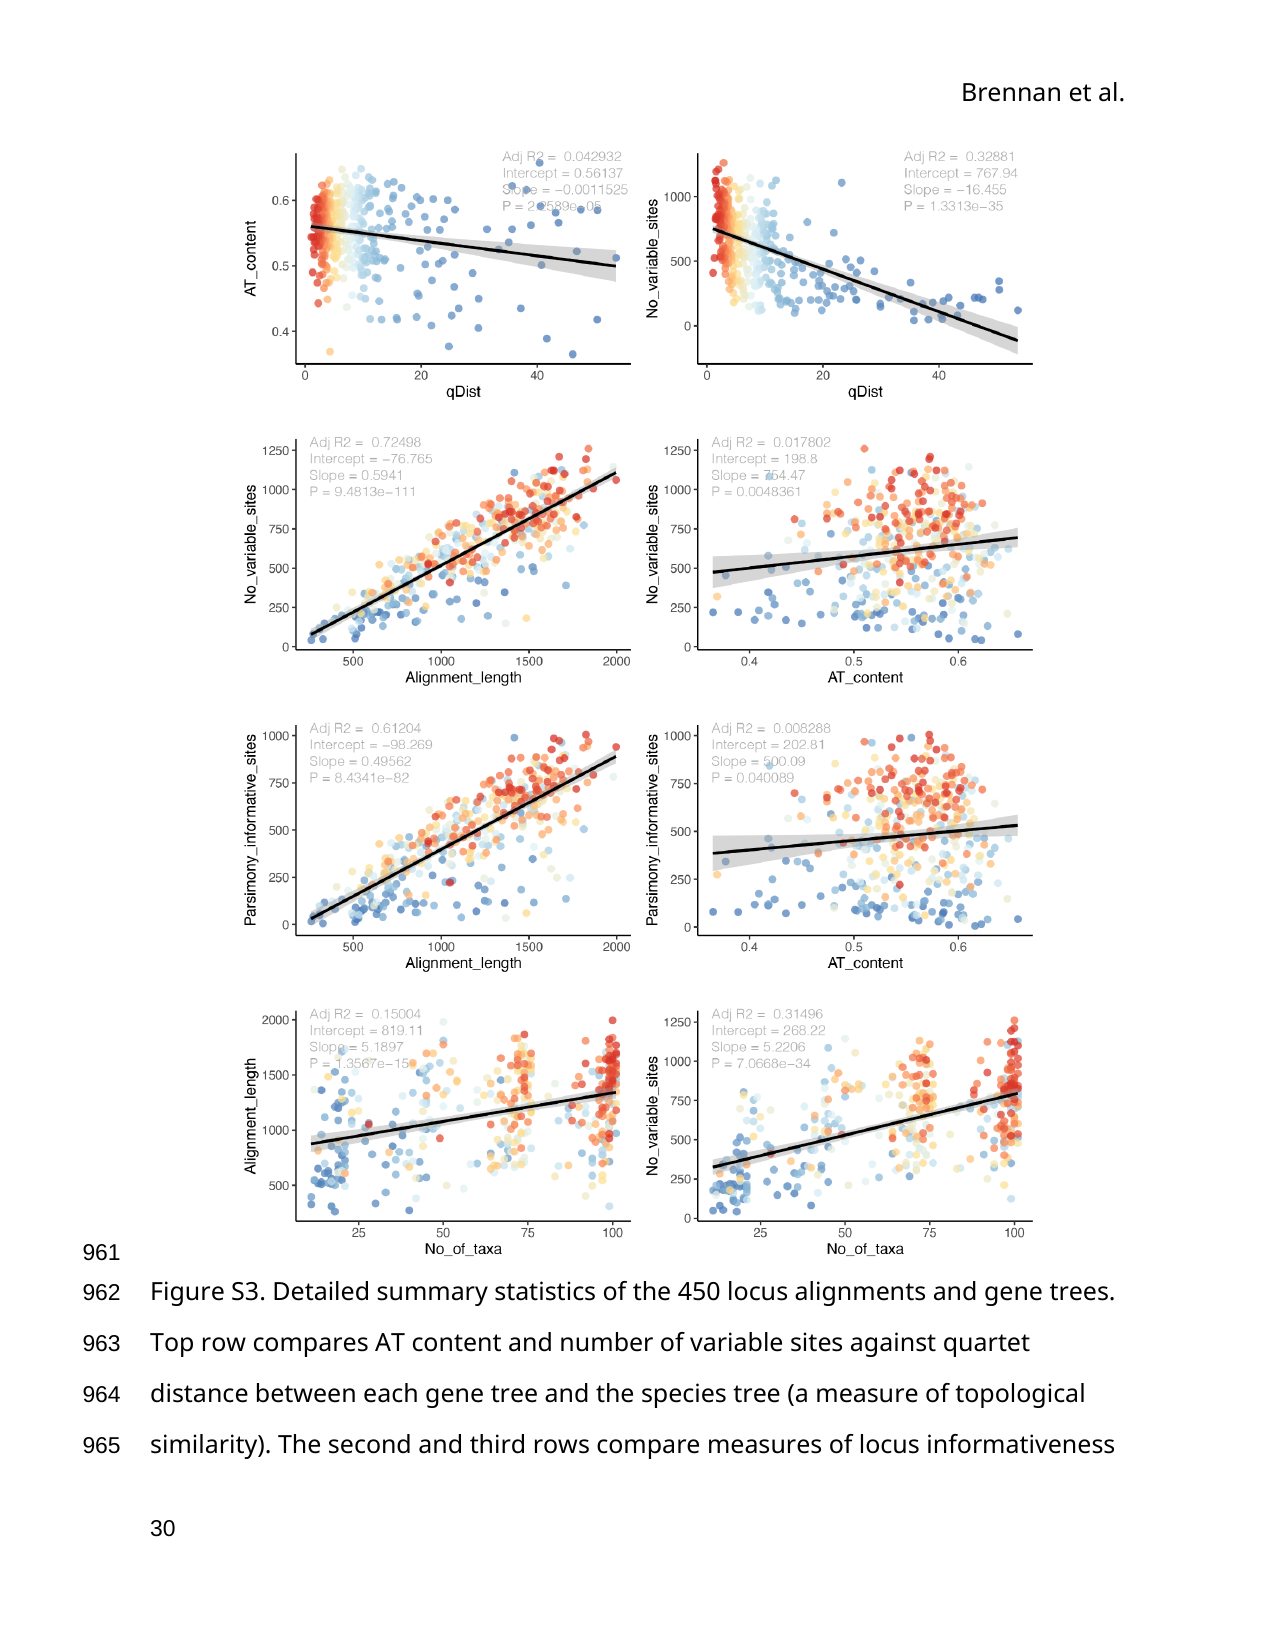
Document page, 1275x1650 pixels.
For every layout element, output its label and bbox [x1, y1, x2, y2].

picture [242, 150, 1033, 1261]
text [150, 1273, 1125, 1461]
